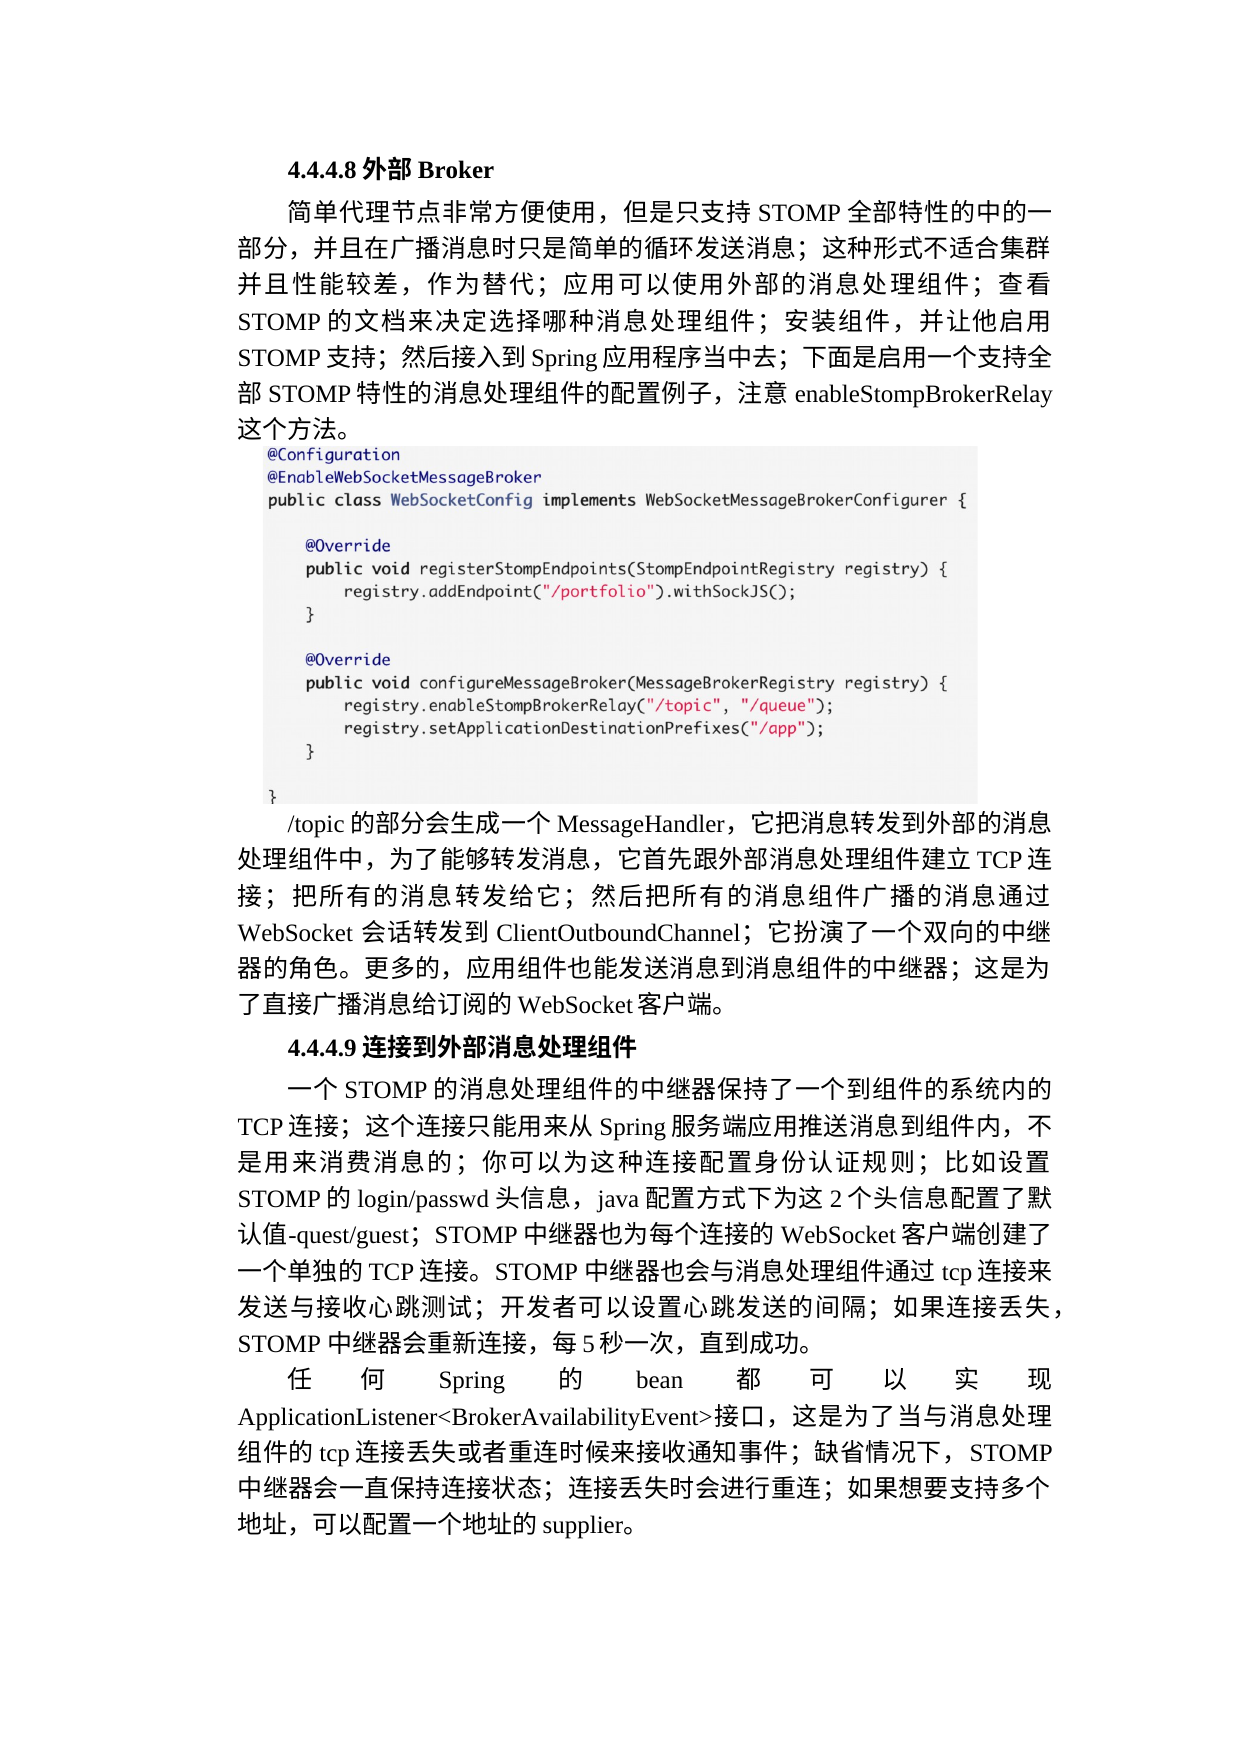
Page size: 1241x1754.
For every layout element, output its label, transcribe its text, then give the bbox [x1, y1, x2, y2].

text 简单代理节点非常方便使用，但是只支持STOMP全部特性的中的一部分，并且在广播消息时只是简单的循环发送消息；这种形式不适合集群并且性能较差，作为替代；应用可以使用外部的消息处理组件；查看STOMP的文档来决定选择哪种消息处理组件；安装组件，并让他启用STOMP支持；然后接入到Spring应用程序当中去；下面是启用一个支持全部STOMP特性的消息处理组件的配置例子，注意enableStompBrokerRelay这个方法。 [237, 192, 1053, 446]
text 一个STOMP的消息处理组件的中继器保持了一个到组件的系统内的TCP连接；这个连接只能用来从Spring服务端应用推送消息到组件内，不是用来消费消息的；你可以为这种连接配置身份认证规则；比如设置STOMP的login/passwd头信息，java配置方式下为这2个头信息配置了默认值-quest/guest；STOMP中继器也为每个连接的WebSocket客户端创建了一个单独的TCP连接。STOMP 中继器也会与消息处理组件通过tcp连接来发送与接收心跳测试；开发者可以设置心跳发送的间隔；如果连接丢失，STOMP 中继器会重新连接，每5秒一次，直到成功。 [237, 1070, 1053, 1360]
text /topic的部分会生成一个MessageHandler，它把消息转发到外部的消息处理组件中，为了能够转发消息，它首先跟外部消息处理组件建立TCP连接；把所有的消息转发给它；然后把所有的消息组件广播的消息通过WebSocket 会话转发到ClientOutboundChannel；它扮演了一个双向的中继器的角色。更多的，应用组件也能发送消息到消息组件的中继器；这是为了直接广播消息给订阅的WebSocket客户端。 [237, 803, 1053, 1021]
text 任何Spring的bean都可以实现ApplicationListener<BrokerAvailabilityEvent>接口，这是为了当与消息处理组件的tcp连接丢失或者重连时候来接收通知事件；缺省情况下，STOMP中继器会一直保持连接状态；连接丢失时会进行重连；如果想要支持多个地址，可以配置一个地址的supplier。 [237, 1360, 1053, 1541]
subtitle 4.4.4.9 连接到外部消息处理组件 [237, 1027, 1053, 1063]
subtitle 4.4.4.8 外部Broker [237, 150, 1053, 186]
picture [262, 446, 978, 804]
